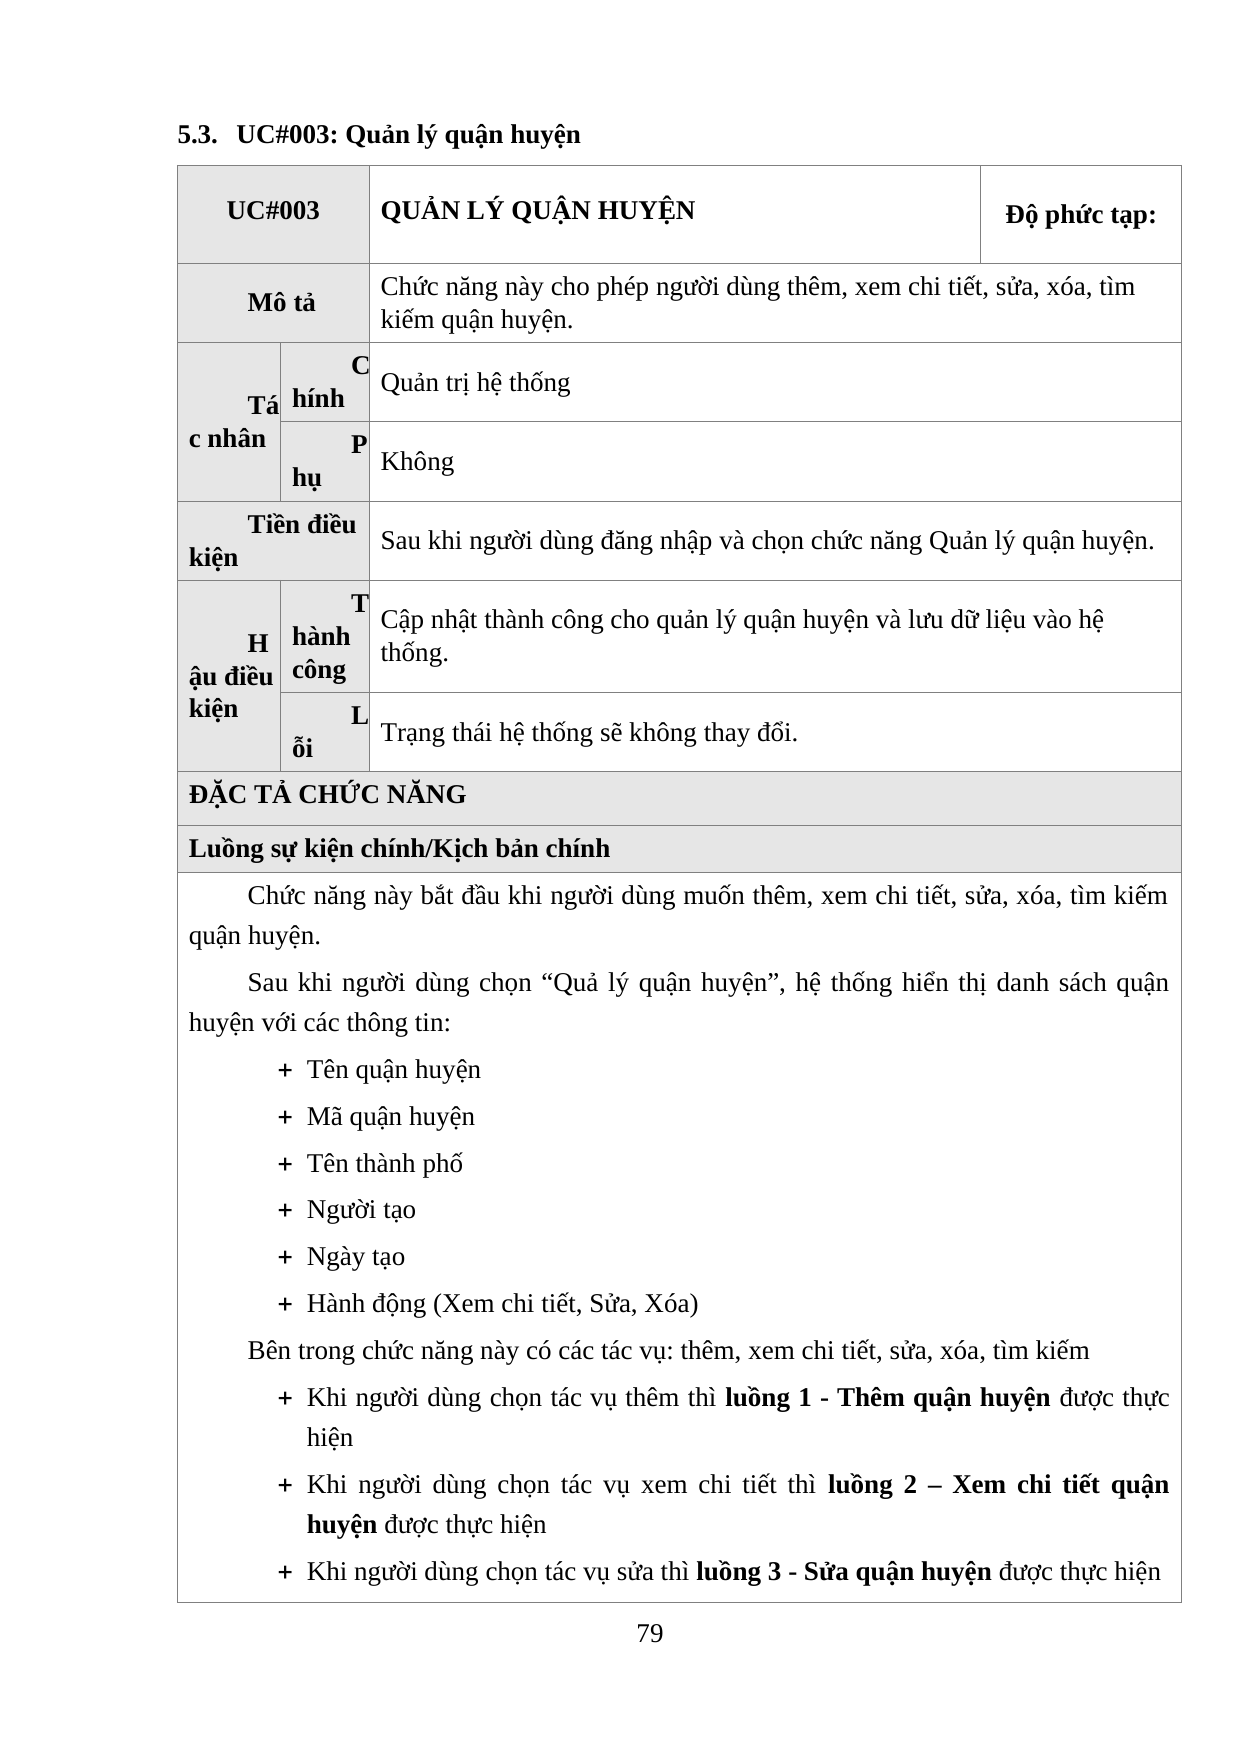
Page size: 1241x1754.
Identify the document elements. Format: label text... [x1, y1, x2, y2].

table_cell Cập nhật thành công cho quản lý quận huyện và lưu dữ liệu vào hệ thống. [370, 581, 1181, 692]
table_header Độ phức tạp: [981, 166, 1181, 263]
subtitle UC#003: Quản lý quận huyện [177, 118, 1122, 149]
table_cell Sau khi người dùng đăng nhập và chọn chức năng Quản lý quận huyện. [370, 502, 1181, 580]
table_cell Tác nhân [178, 343, 280, 501]
table_cell Mô tả [178, 264, 369, 342]
table_cell Không [370, 422, 1181, 501]
table_cell Phụ [281, 422, 369, 501]
table_cell Luồng sự kiện chính/Kịch bản chính [178, 826, 1181, 872]
table_cell Hậu điều kiện [178, 581, 280, 771]
table_cell Lỗi [281, 693, 369, 771]
table_cell Trạng thái hệ thống sẽ không thay đổi. [370, 693, 1181, 771]
table_cell Tiền điều kiện [178, 502, 369, 580]
table_cell ĐẶC TẢ CHỨC NĂNG [178, 772, 1181, 825]
table_header QUẢN LÝ QUẬN HUYỆN [370, 166, 980, 263]
table_cell Quản trị hệ thống [370, 343, 1181, 421]
table_cell Thành công [281, 581, 369, 692]
table_cell Chức năng này cho phép người dùng thêm, xem chi tiết, sửa, xóa, tìm kiếm quận huyện. [370, 264, 1181, 342]
table_cell Chính [281, 343, 369, 421]
table_header UC#003 [178, 166, 369, 263]
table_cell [178, 873, 1181, 1602]
